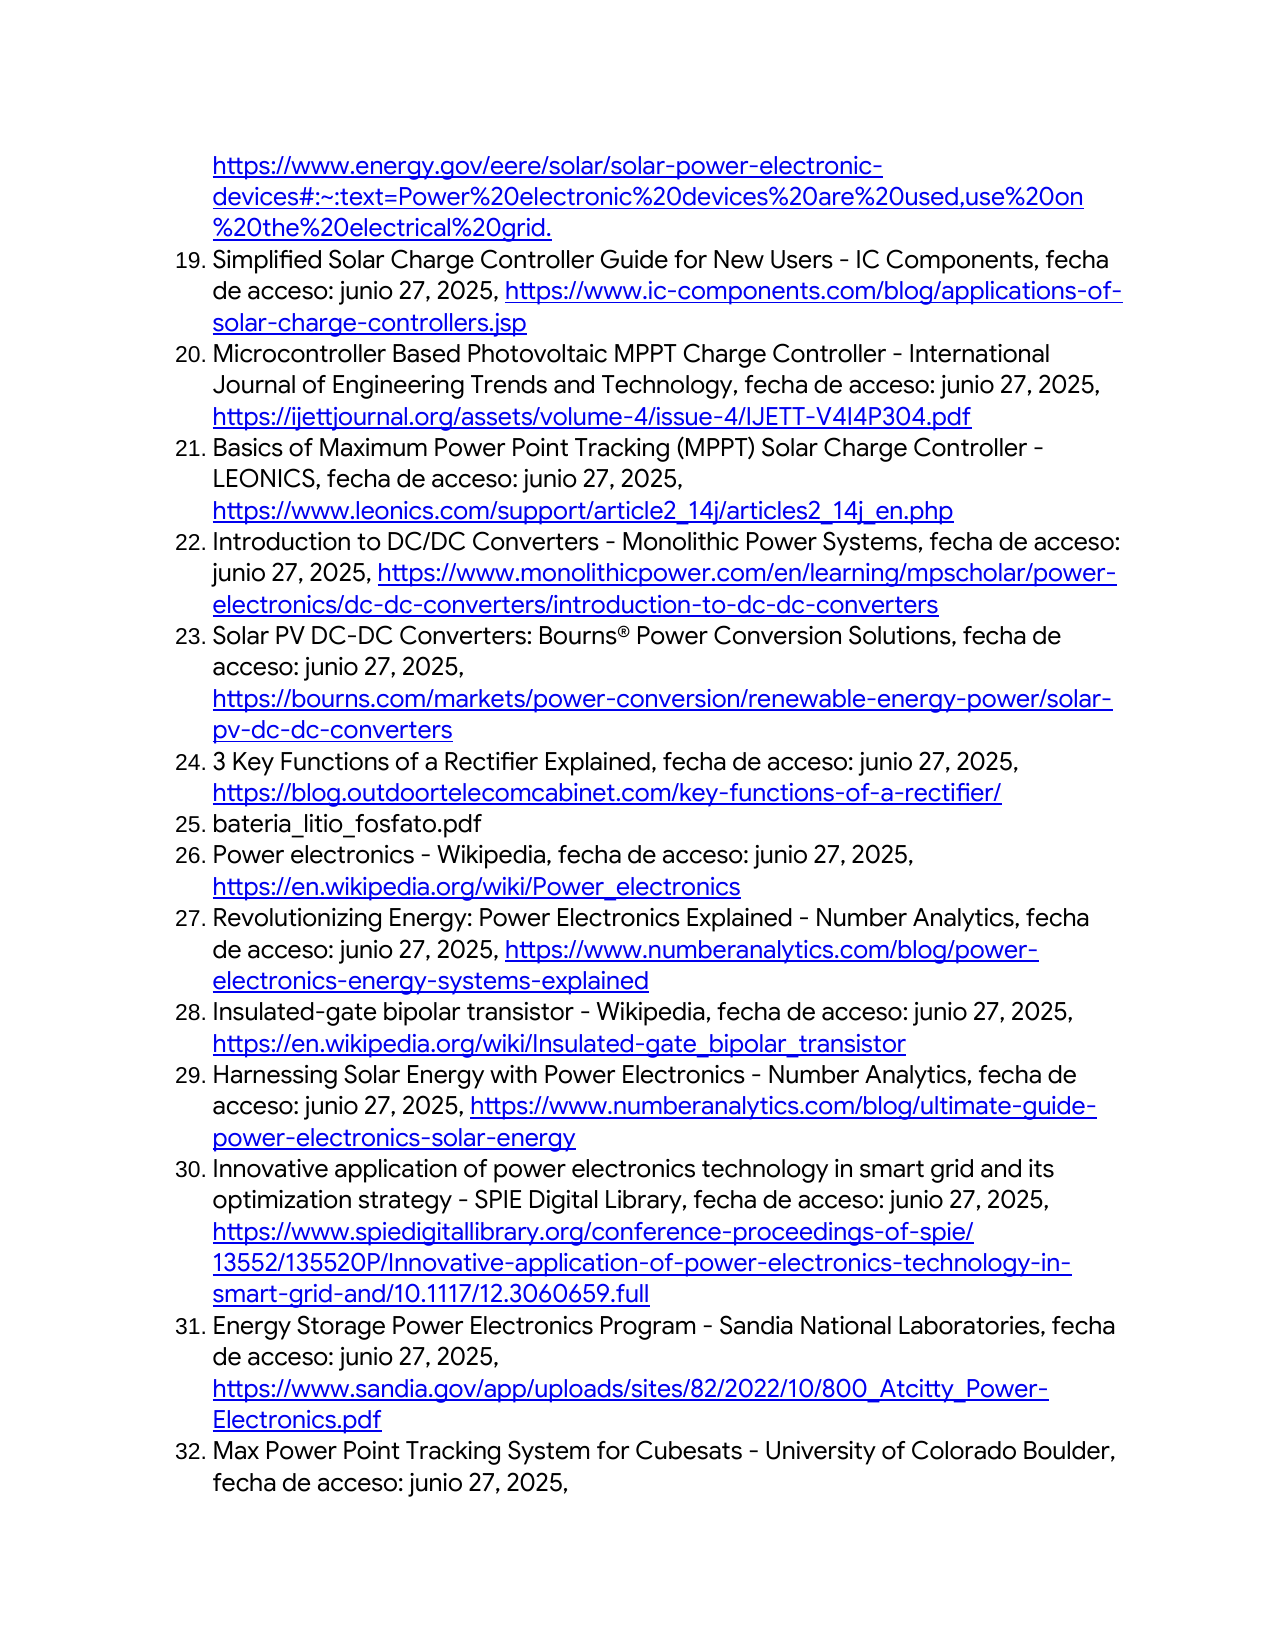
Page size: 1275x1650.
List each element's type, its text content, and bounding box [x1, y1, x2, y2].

list Harnessing Solar Energy with Power Electronics - Number Analytics, fecha de acceso: junio 27, 2025, https://www.numberanalytics.com/blog/ultimate-guide-power-electronics-solar-energy [175, 1059, 1125, 1153]
list 3 Key Functions of a Rectifier Explained, fecha de acceso: junio 27, 2025, https://blog.outdoortelecomcabinet.com/key-functions-of-a-rectifier/ [175, 746, 1125, 808]
list bateria_litio_fosfato.pdf [175, 808, 1125, 840]
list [175, 1436, 1125, 1498]
list Basics of Maximum Power Point Tracking (MPPT) Solar Charge Controller - LEONICS, fecha de acceso: junio 27, 2025, https://www.leonics.com/support/article2_14j/articles2_14j_en.php [175, 432, 1125, 526]
list Energy Storage Power Electronics Program - Sandia National Laboratories, fecha de acceso: junio 27, 2025, https://www.sandia.gov/app/uploads/sites/82/2022/10/800_Atcitty_Power-Electronics.pdf [175, 1310, 1125, 1436]
list Power electronics - Wikipedia, fecha de acceso: junio 27, 2025, https://en.wikipedia.org/wiki/Power_electronics [175, 840, 1125, 902]
list Insulated-gate bipolar transistor - Wikipedia, fecha de acceso: junio 27, 2025, https://en.wikipedia.org/wiki/Insulated-gate_bipolar_transistor [175, 997, 1125, 1059]
list Innovative application of power electronics technology in smart grid and its optimization strategy - SPIE Digital Library, fecha de acceso: junio 27, 2025, https://www.spiedigitallibrary.org/conference-proceedings-of-spie/13552/135520P/Innovative-application-of-power-electronics-technology-in-smart-grid-and/10.1117/12.3060659.full [175, 1153, 1125, 1310]
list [175, 150, 1125, 244]
list Revolutionizing Energy: Power Electronics Explained - Number Analytics, fecha de acceso: junio 27, 2025, https://www.numberanalytics.com/blog/power-electronics-energy-systems-explained [175, 902, 1125, 997]
list Solar PV DC-DC Converters: Bourns® Power Conversion Solutions, fecha de acceso: junio 27, 2025, https://bourns.com/markets/power-conversion/renewable-energy-power/solar-pv-dc-dc-converters [175, 620, 1125, 746]
list Microcontroller Based Photovoltaic MPPT Charge Controller - International Journal of Engineering Trends and Technology, fecha de acceso: junio 27, 2025, https://ijettjournal.org/assets/volume-4/issue-4/IJETT-V4I4P304.pdf [175, 338, 1125, 432]
list Introduction to DC/DC Converters - Monolithic Power Systems, fecha de acceso: junio 27, 2025, https://www.monolithicpower.com/en/learning/mpscholar/power-electronics/dc-dc-converters/introduction-to-dc-dc-converters [175, 526, 1125, 620]
list Simplified Solar Charge Controller Guide for New Users - IC Components, fecha de acceso: junio 27, 2025, https://www.ic-components.com/blog/applications-of-solar-charge-controllers.jsp [175, 244, 1125, 338]
